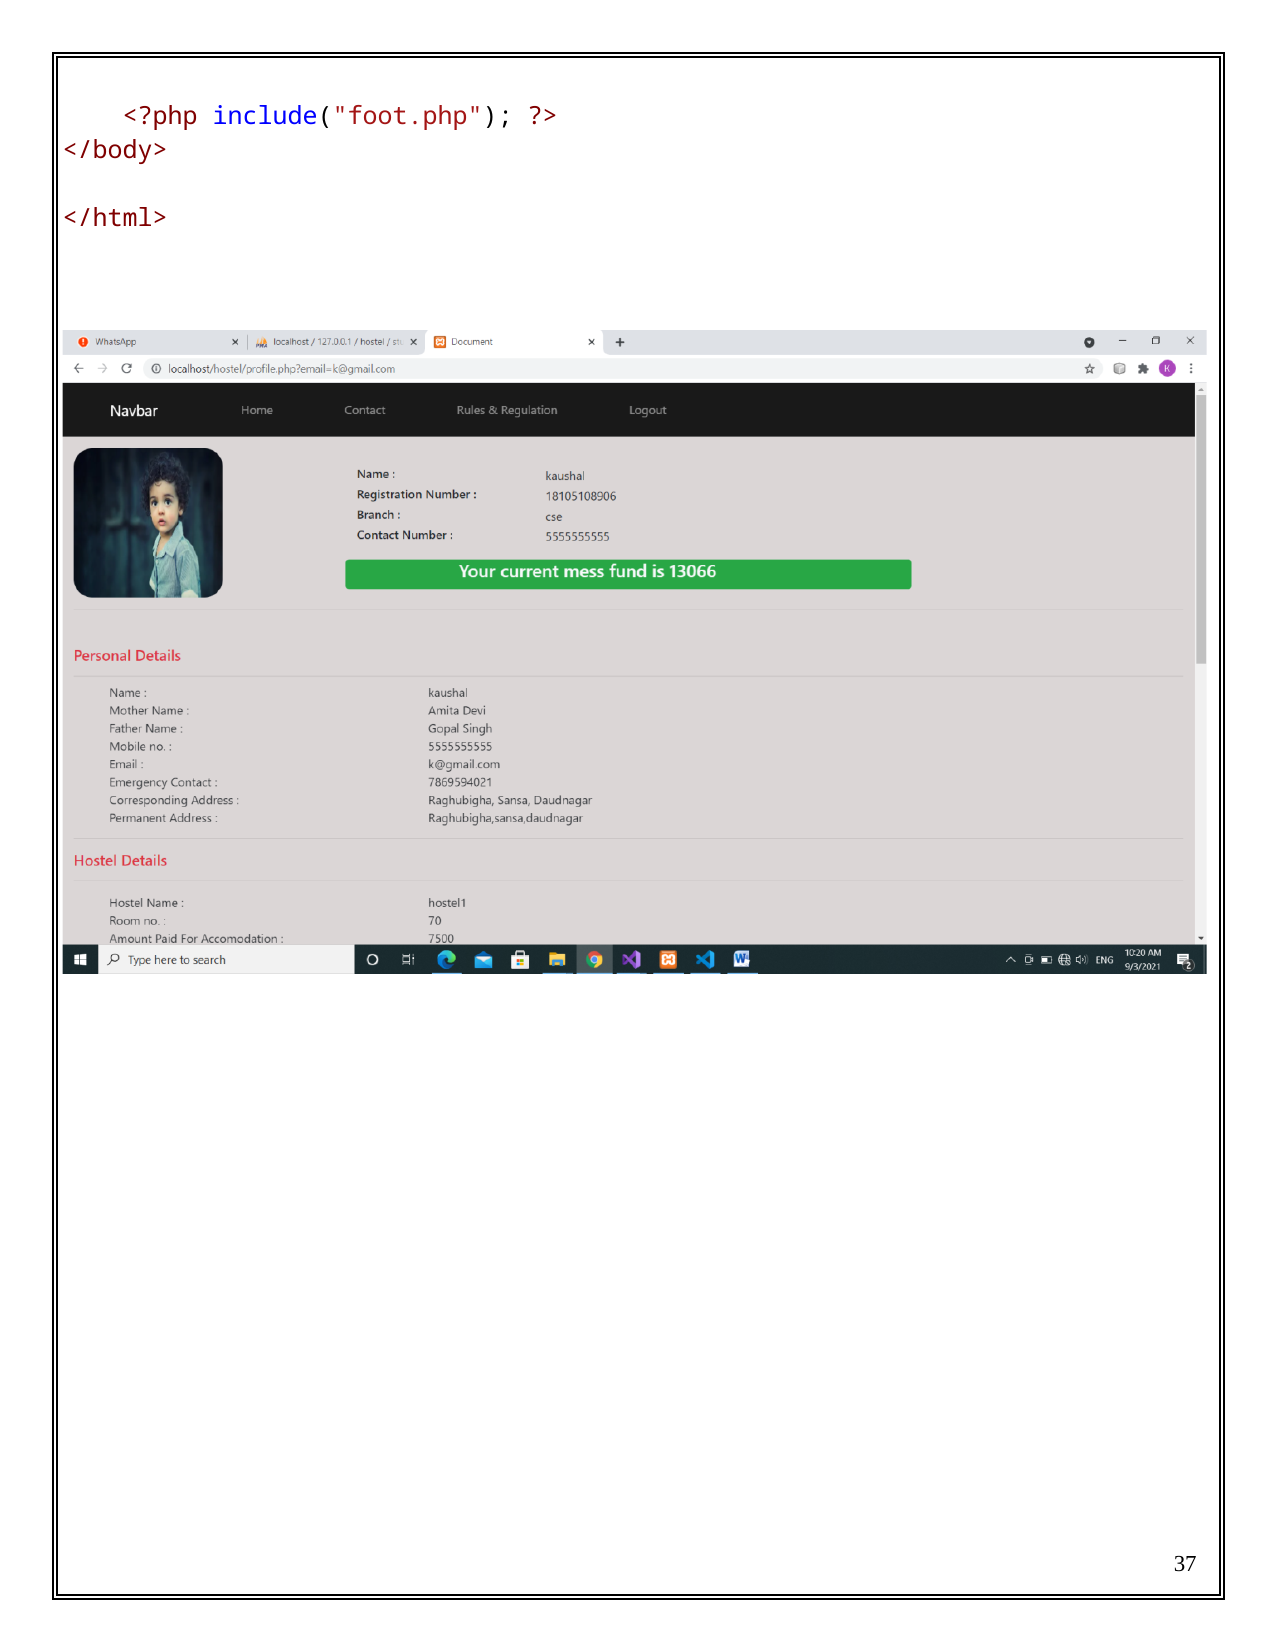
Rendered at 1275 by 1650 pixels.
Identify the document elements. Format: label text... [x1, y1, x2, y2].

picture [62, 330, 1207, 974]
text </body> [62, 132, 1212, 166]
text <?php include("foot.php"); ?> [62, 98, 1212, 132]
text </html> [62, 200, 1212, 234]
